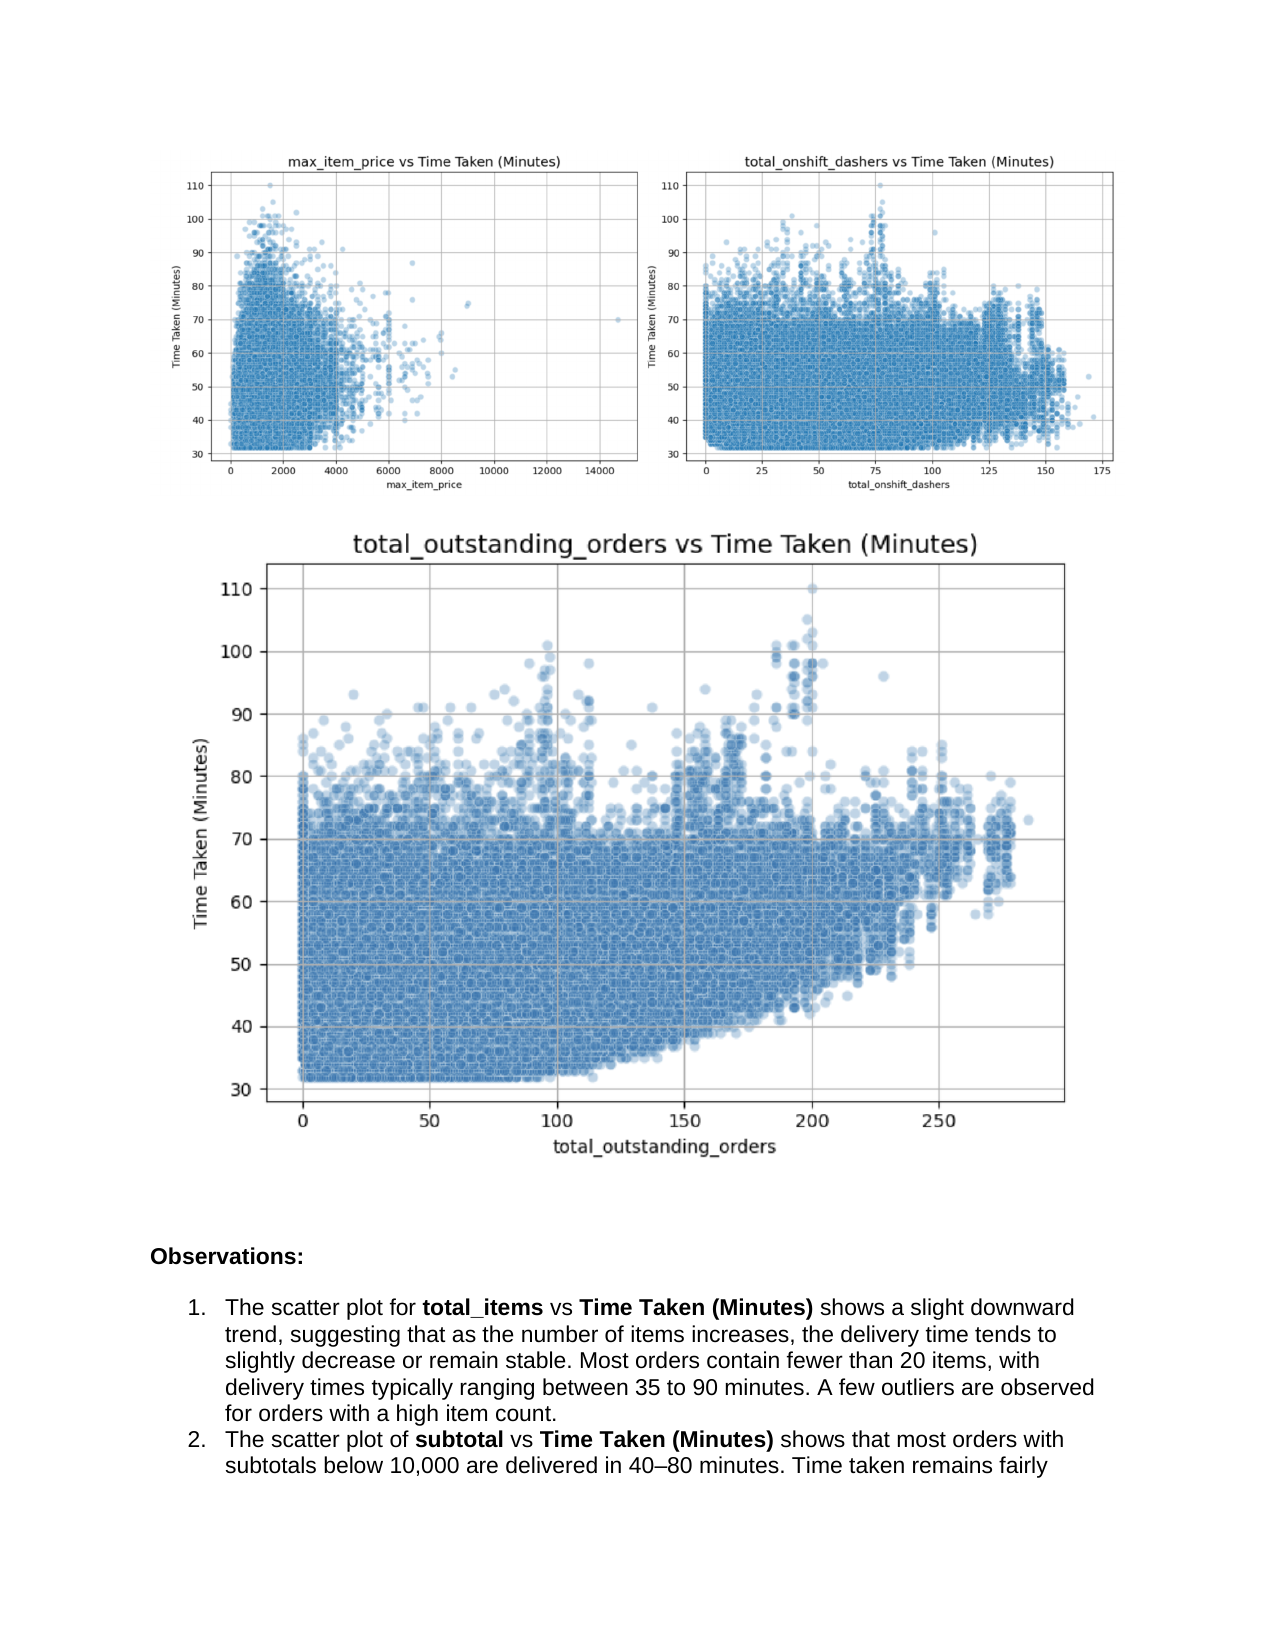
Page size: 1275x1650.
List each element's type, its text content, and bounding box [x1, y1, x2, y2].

list The scatter plot for total_items vs Time Taken (Minutes) shows a slight downward trend, suggesting that as the number of items increases, the delivery time tends to slightly decrease or remain stable. Most orders contain fewer than 20 items, with delivery times typically ranging between 35 to 90 minutes. A few outliers are observed for orders with a high item count. [187, 1294, 1125, 1426]
picture [150, 520, 1125, 1167]
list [187, 1426, 1125, 1479]
text Observations: [150, 1243, 1125, 1269]
picture [150, 150, 1125, 496]
